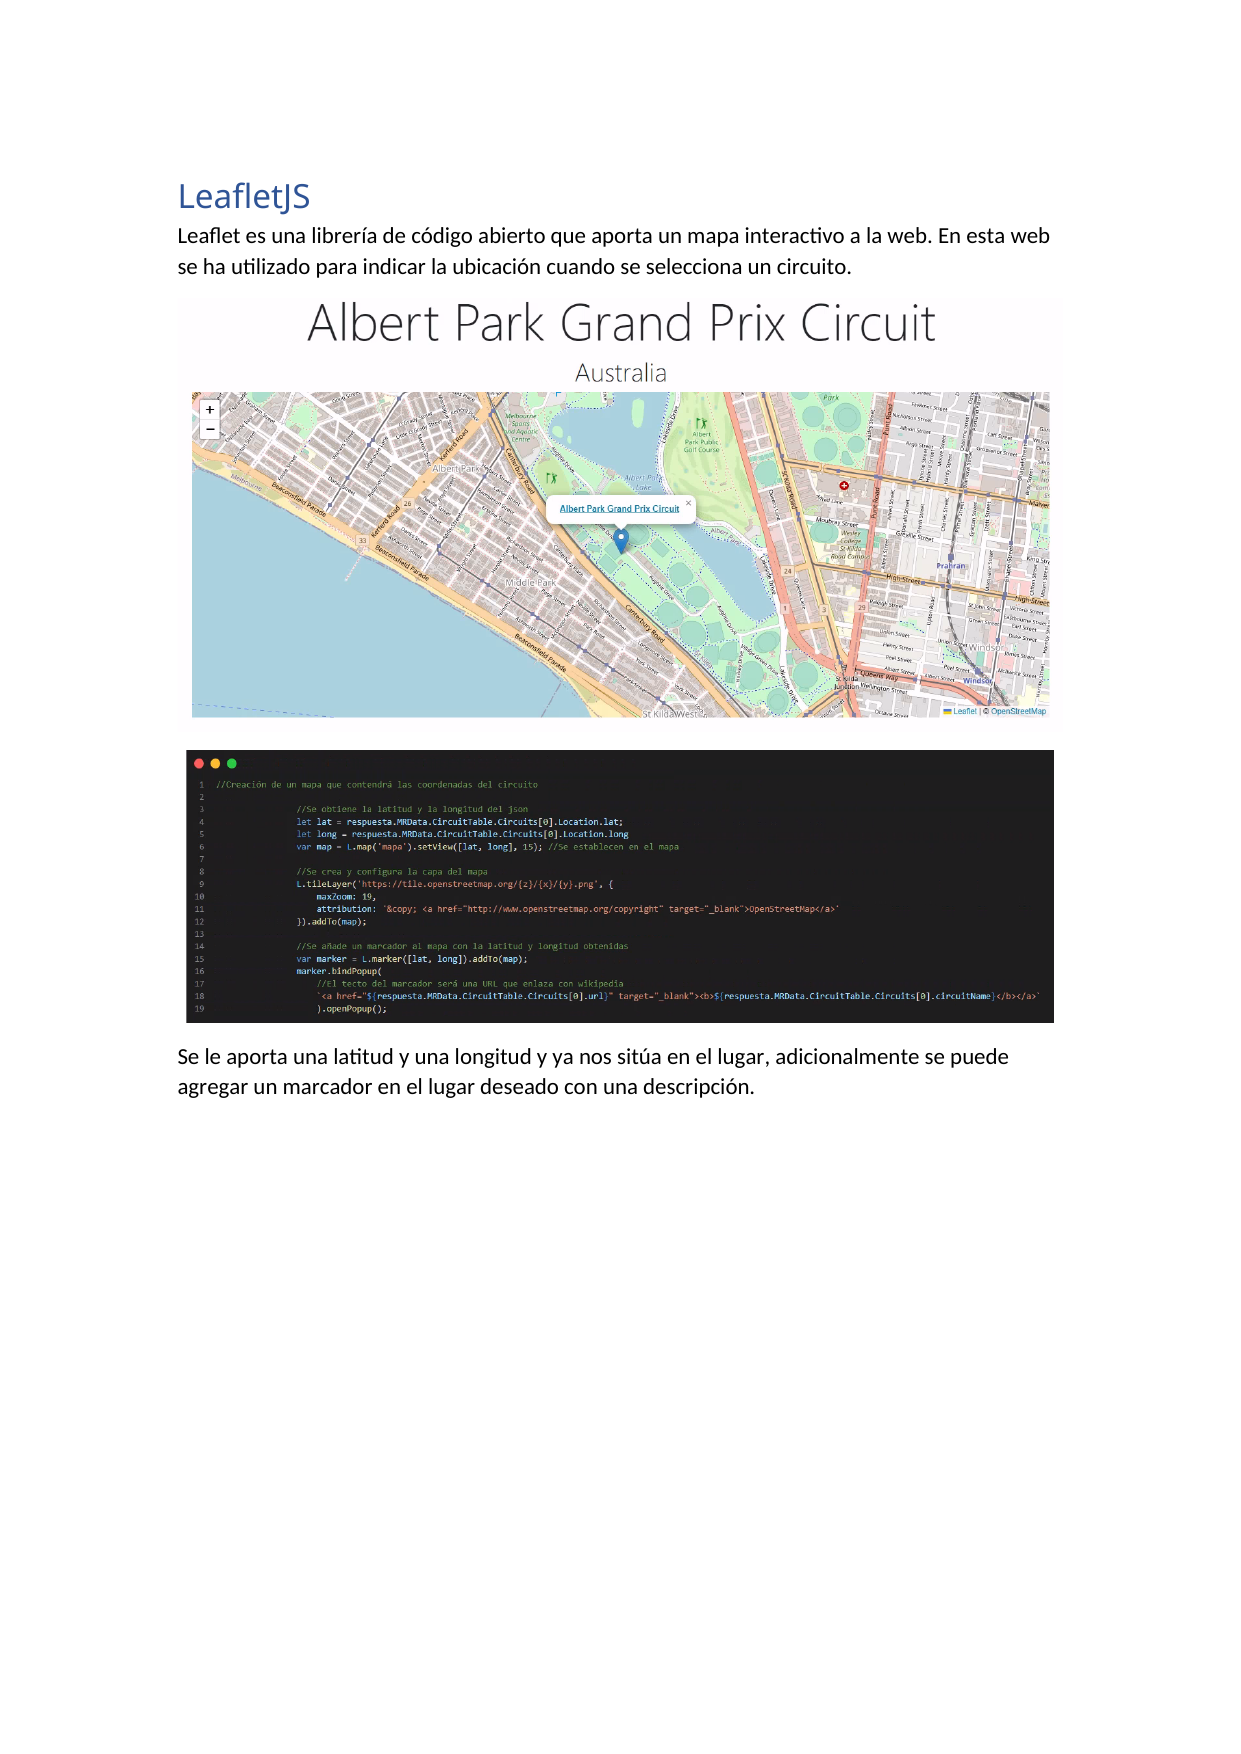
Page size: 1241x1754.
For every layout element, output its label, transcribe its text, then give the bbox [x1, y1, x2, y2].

picture [186, 750, 1054, 1023]
picture [177, 298, 1063, 732]
subtitle LeafletJS [177, 173, 1063, 218]
text Se le aporta una latitud y una longitud y ya nos sitúa en el lugar, adicionalmente se puede agregar un marcador en el lugar deseado con una descripción. [177, 1042, 1063, 1100]
text Leaflet es una librería de código abierto que aporta un mapa interactivo a la web. En esta web se ha utilizado para indicar la ubicación cuando se selecciona un circuito. [177, 222, 1063, 280]
